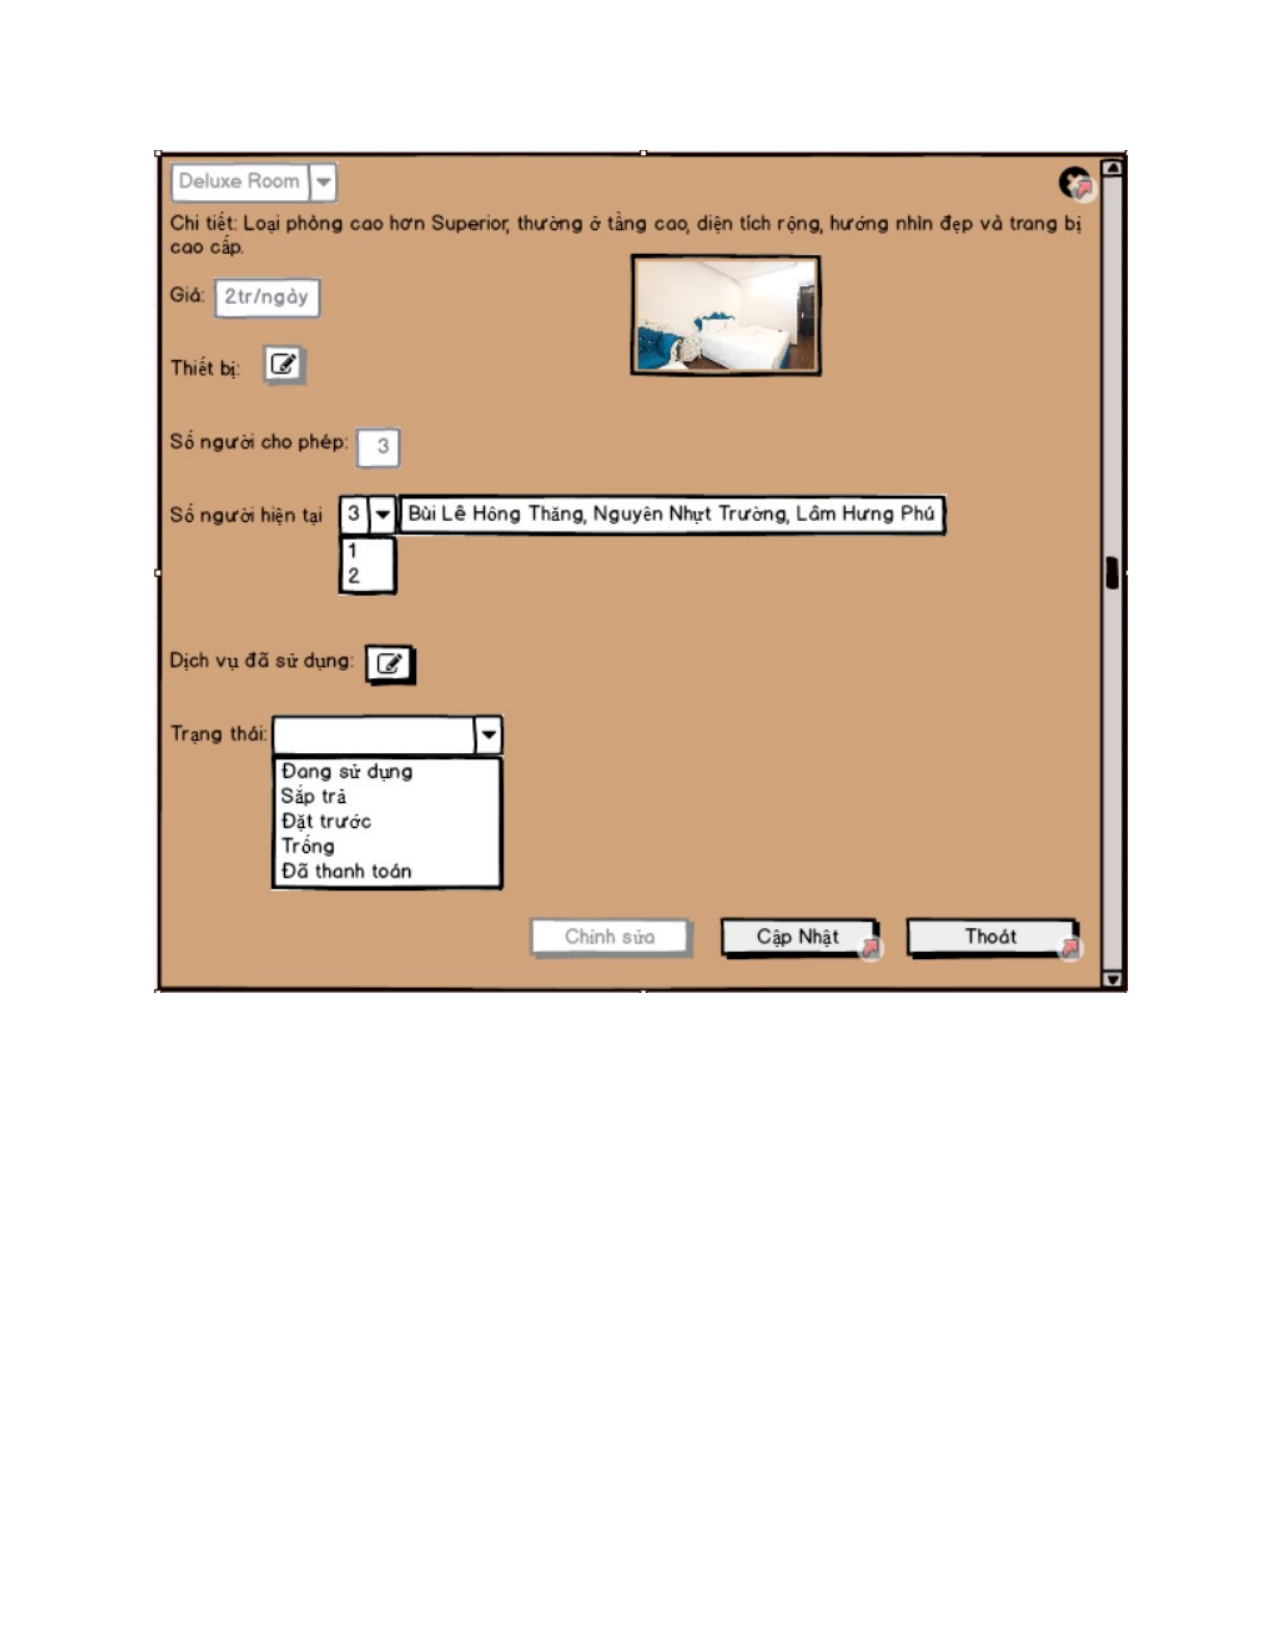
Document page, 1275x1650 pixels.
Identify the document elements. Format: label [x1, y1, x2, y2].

picture [153, 150, 1129, 993]
